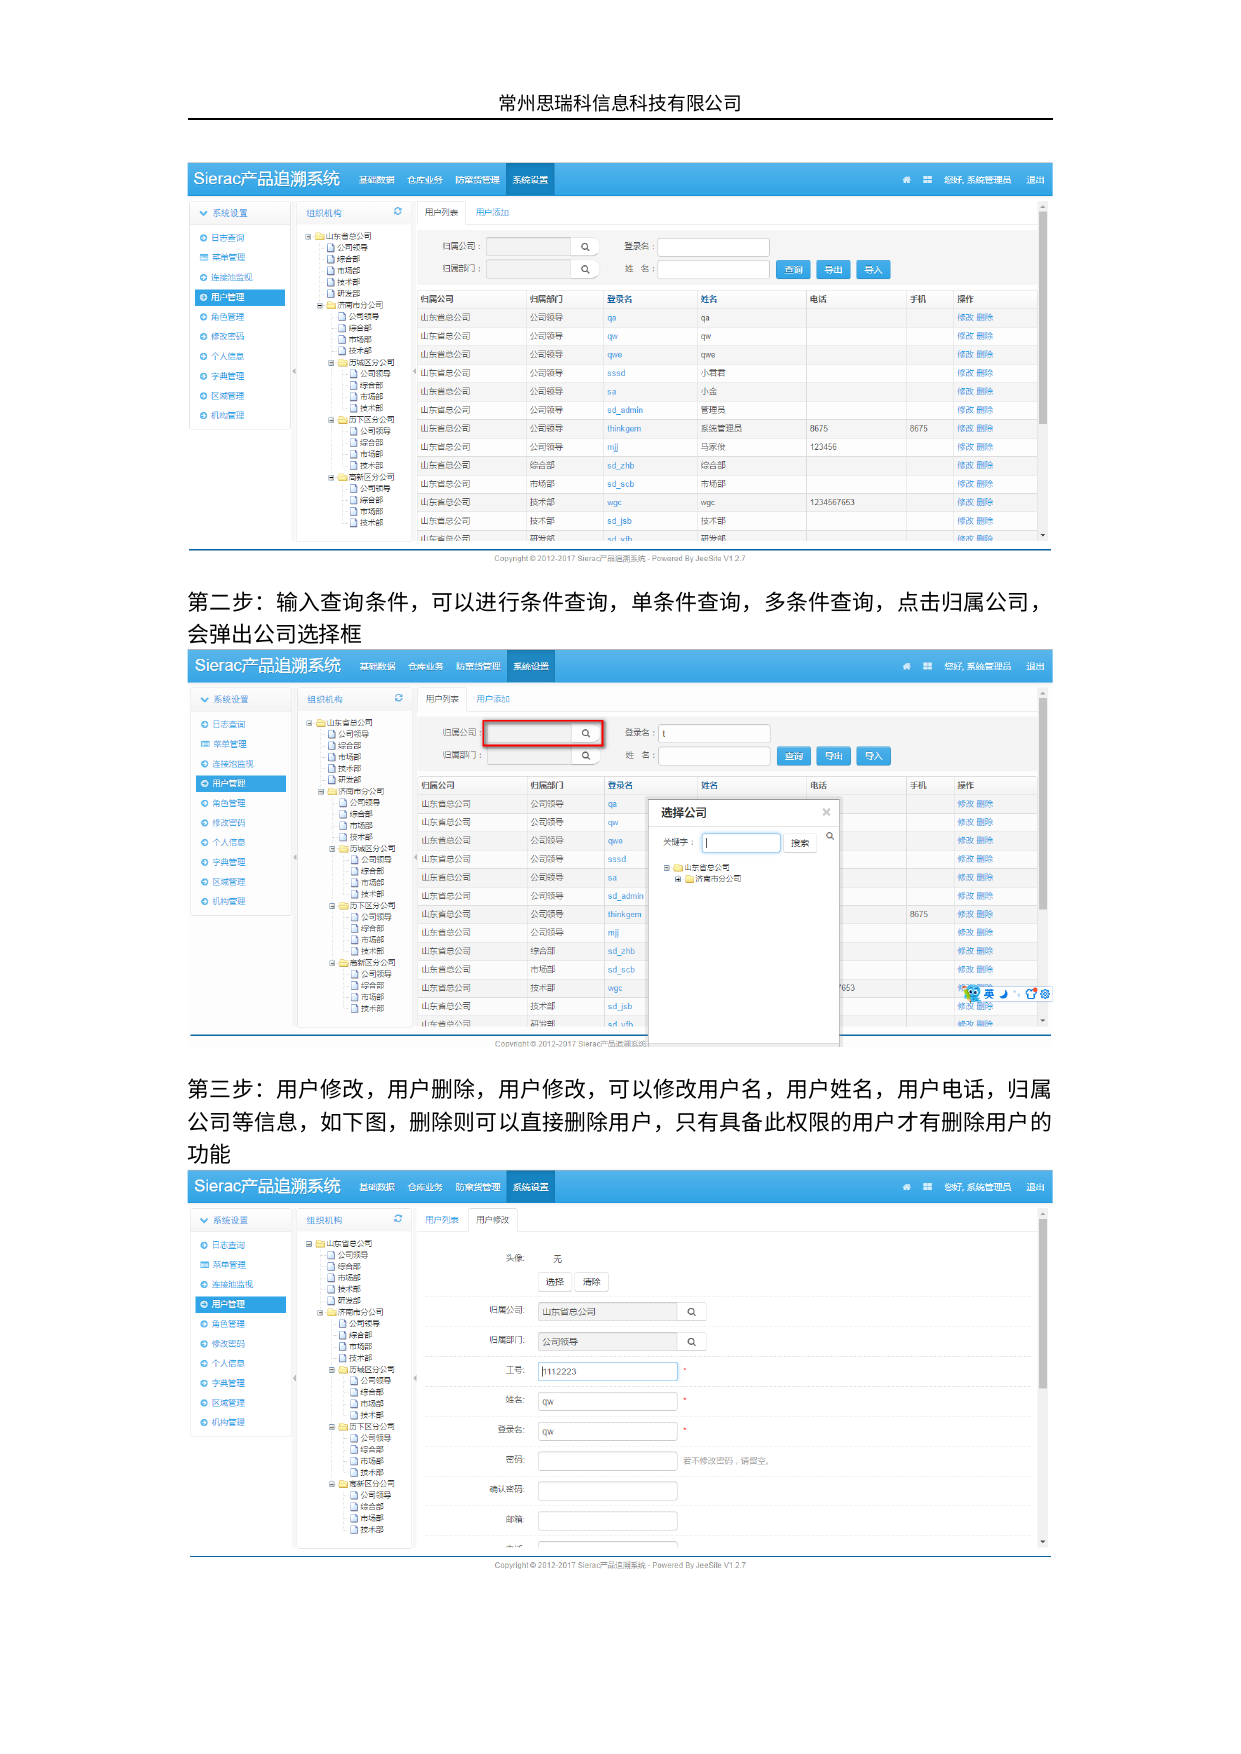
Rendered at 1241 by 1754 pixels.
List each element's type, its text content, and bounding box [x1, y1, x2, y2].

picture [187, 162, 1053, 568]
picture [187, 1169, 1053, 1574]
picture [187, 649, 1053, 1047]
text 第三步：用户修改，用户删除，用户修改，可以修改用户名，用户姓名，用户电话，归属公司等信息，如下图，删除则可以直接删除用户，只有具备此权限的用户才有删除用户的功能 [187, 1072, 1053, 1169]
text 第二步：输入查询条件，可以进行条件查询，单条件查询，多条件查询，点击归属公司，会弹出公司选择框 [187, 584, 1053, 649]
